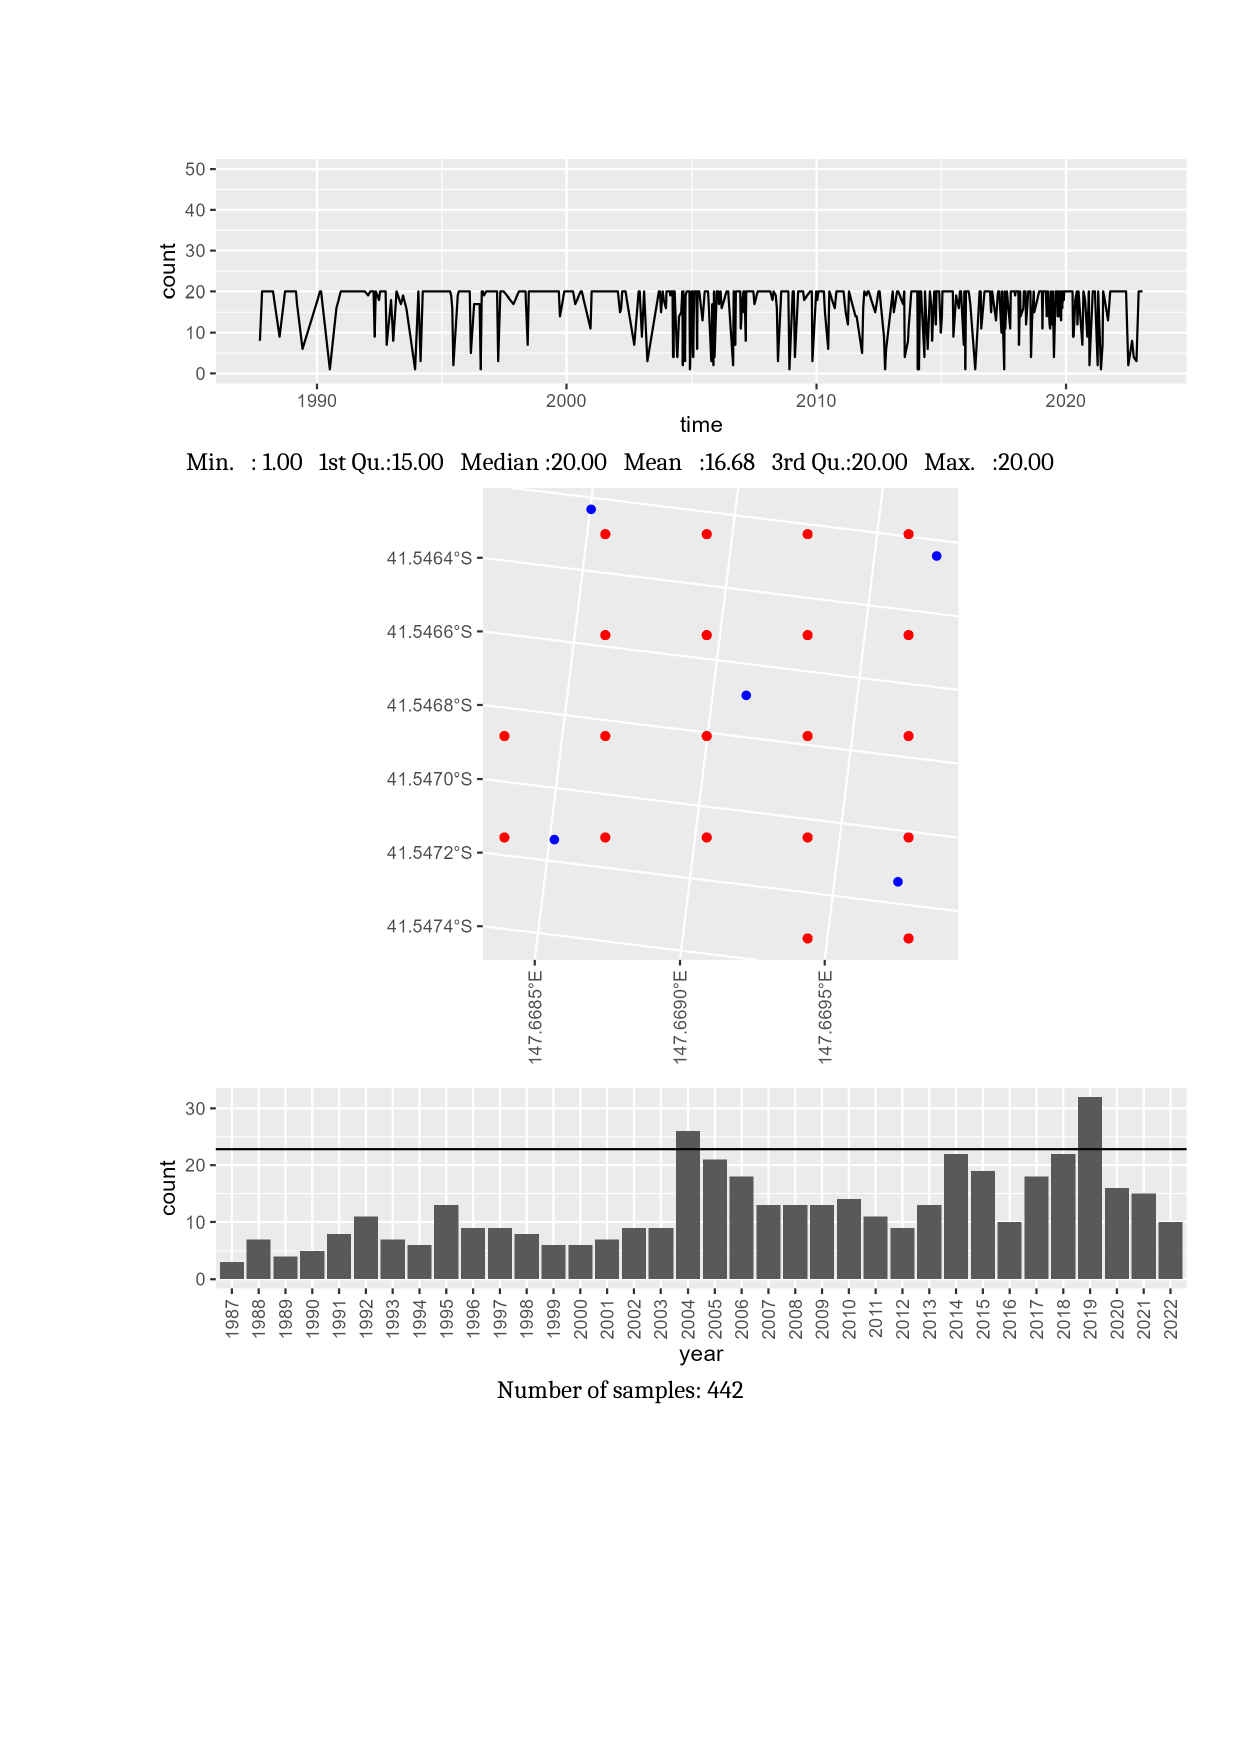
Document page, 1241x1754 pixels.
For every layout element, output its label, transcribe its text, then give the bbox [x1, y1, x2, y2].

text Number of samples: 442 [148, 1377, 1093, 1405]
picture [147, 476, 1198, 1377]
picture [147, 147, 1198, 448]
text Min. : 1.00 1st Qu.:15.00 Median :20.00 Mean :16.68 3rd Qu.:20.00 Max. :20.00 [148, 448, 1093, 476]
